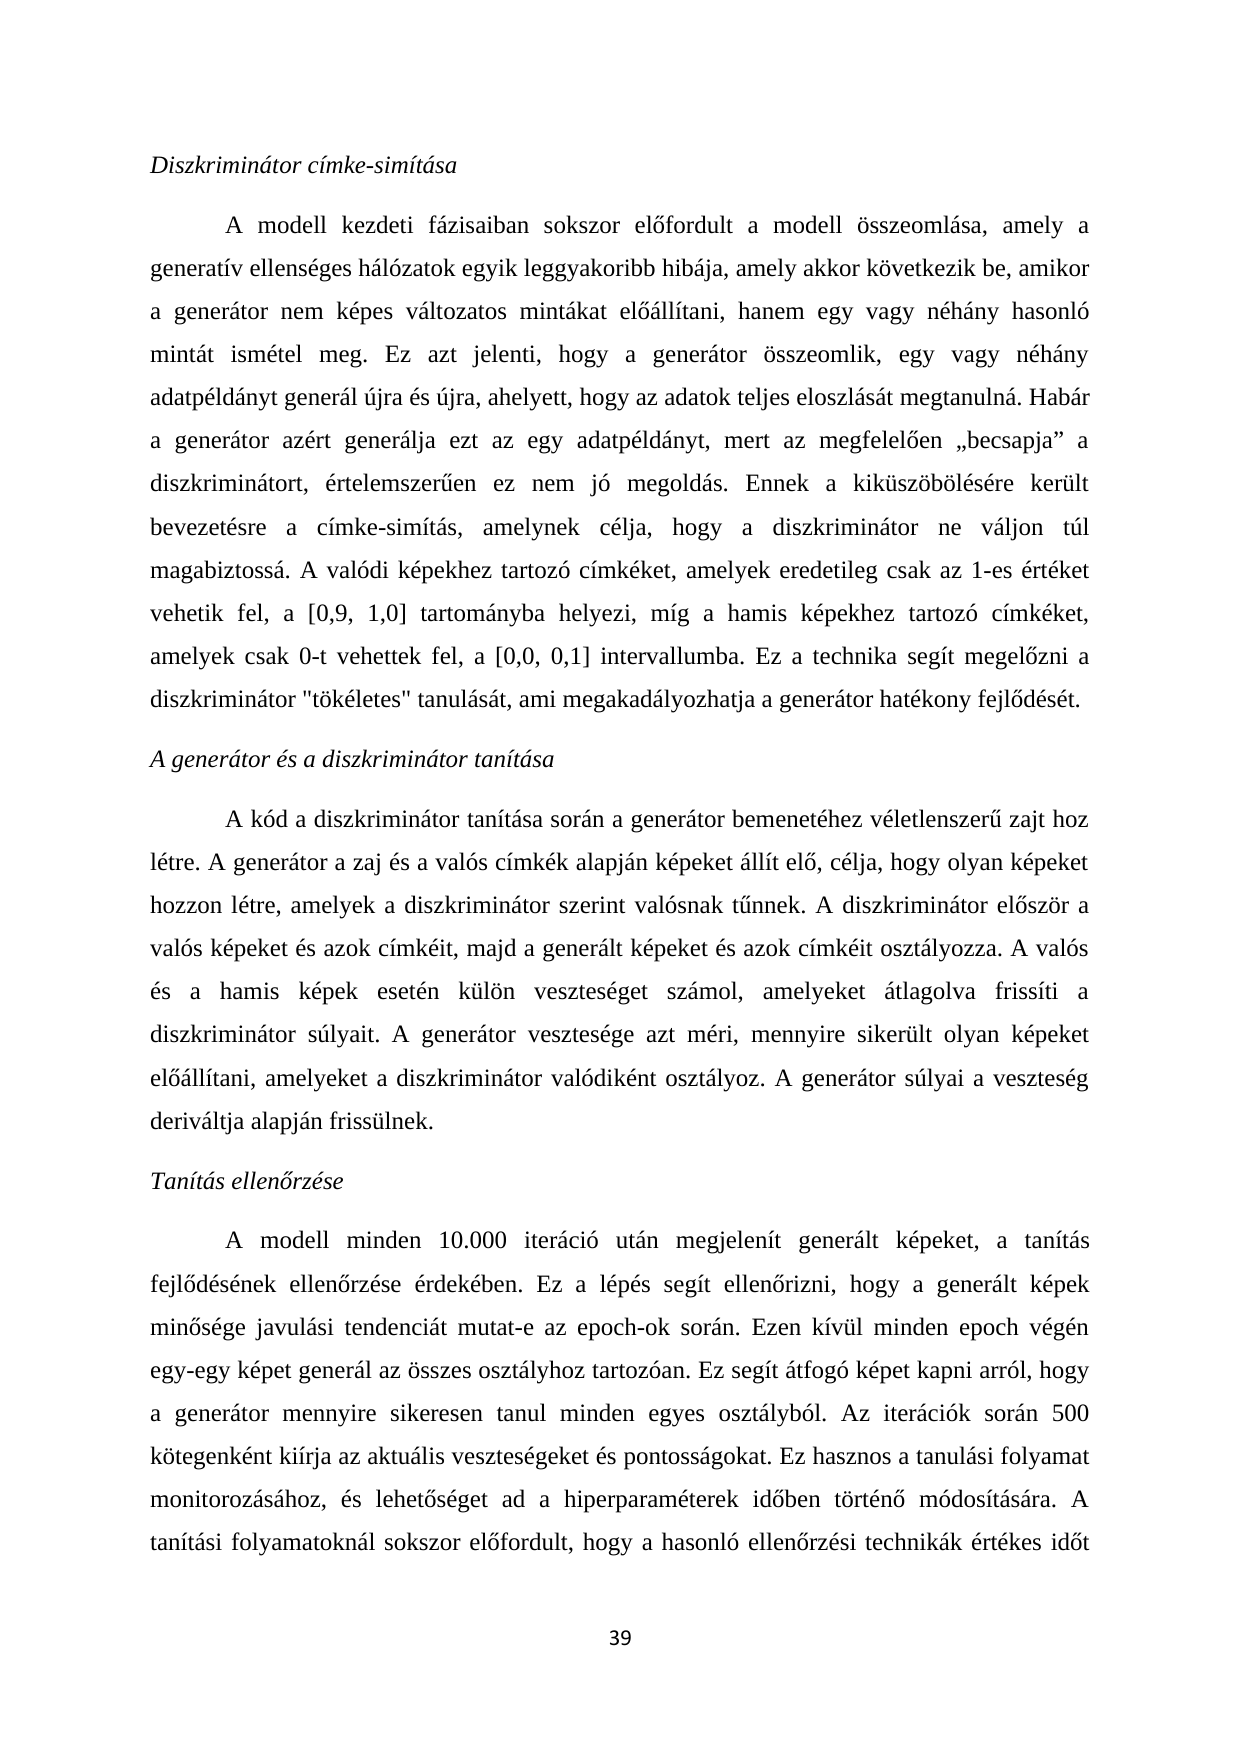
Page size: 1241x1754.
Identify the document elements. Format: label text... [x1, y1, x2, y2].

text A modell kezdeti fázisaiban sokszor előfordult a modell összeomlása, amely a generatív ellenséges hálózatok egyik leggyakoribb hibája, amely akkor következik be, amikor a generátor nem képes változatos mintákat előállítani, hanem egy vagy néhány hasonló mintát ismétel meg. Ez azt jelenti, hogy a generátor összeomlik, egy vagy néhány adatpéldányt generál újra és újra, ahelyett, hogy az adatok teljes eloszlását megtanulná. Habár a generátor azért generálja ezt az egy adatpéldányt, mert az megfelelően „becsapja” a diszkriminátort, értelemszerűen ez nem jó megoldás. Ennek a kiküszöbölésére került bevezetésre a címke-simítás, amelynek célja, hogy a diszkriminátor ne váljon túl magabiztossá. A valódi képekhez tartozó címkéket, amelyek eredetileg csak az 1-es értéket vehetik fel, a [0,9, 1,0] tartományba helyezi, míg a hamis képekhez tartozó címkéket, amelyek csak 0-t vehettek fel, a [0,0, 0,1] intervallumba. Ez a technika segít megelőzni a diszkriminátor "tökéletes" tanulását, ami megakadályozhatja a generátor hatékony fejlődését. [150, 210, 1090, 713]
text Tanítás ellenőrzése [150, 1166, 1090, 1194]
text A kód a diszkriminátor tanítása során a generátor bemenetéhez véletlenszerű zajt hoz létre. A generátor a zaj és a valós címkék alapján képeket állít elő, célja, hogy olyan képeket hozzon létre, amelyek a diszkriminátor szerint valósnak tűnnek. A diszkriminátor először a valós képeket és azok címkéit, majd a generált képeket és azok címkéit osztályozza. A valós és a hamis képek esetén külön veszteséget számol, amelyeket átlagolva frissíti a diszkriminátor súlyait. A generátor vesztesége azt méri, mennyire sikerült olyan képeket előállítani, amelyeket a diszkriminátor valódiként osztályoz. A generátor súlyai a veszteség deriváltja alapján frissülnek. [150, 804, 1090, 1135]
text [150, 1226, 1090, 1556]
text A generátor és a diszkriminátor tanítása [150, 744, 1090, 773]
text Diszkriminátor címke-simítása [150, 150, 1090, 179]
